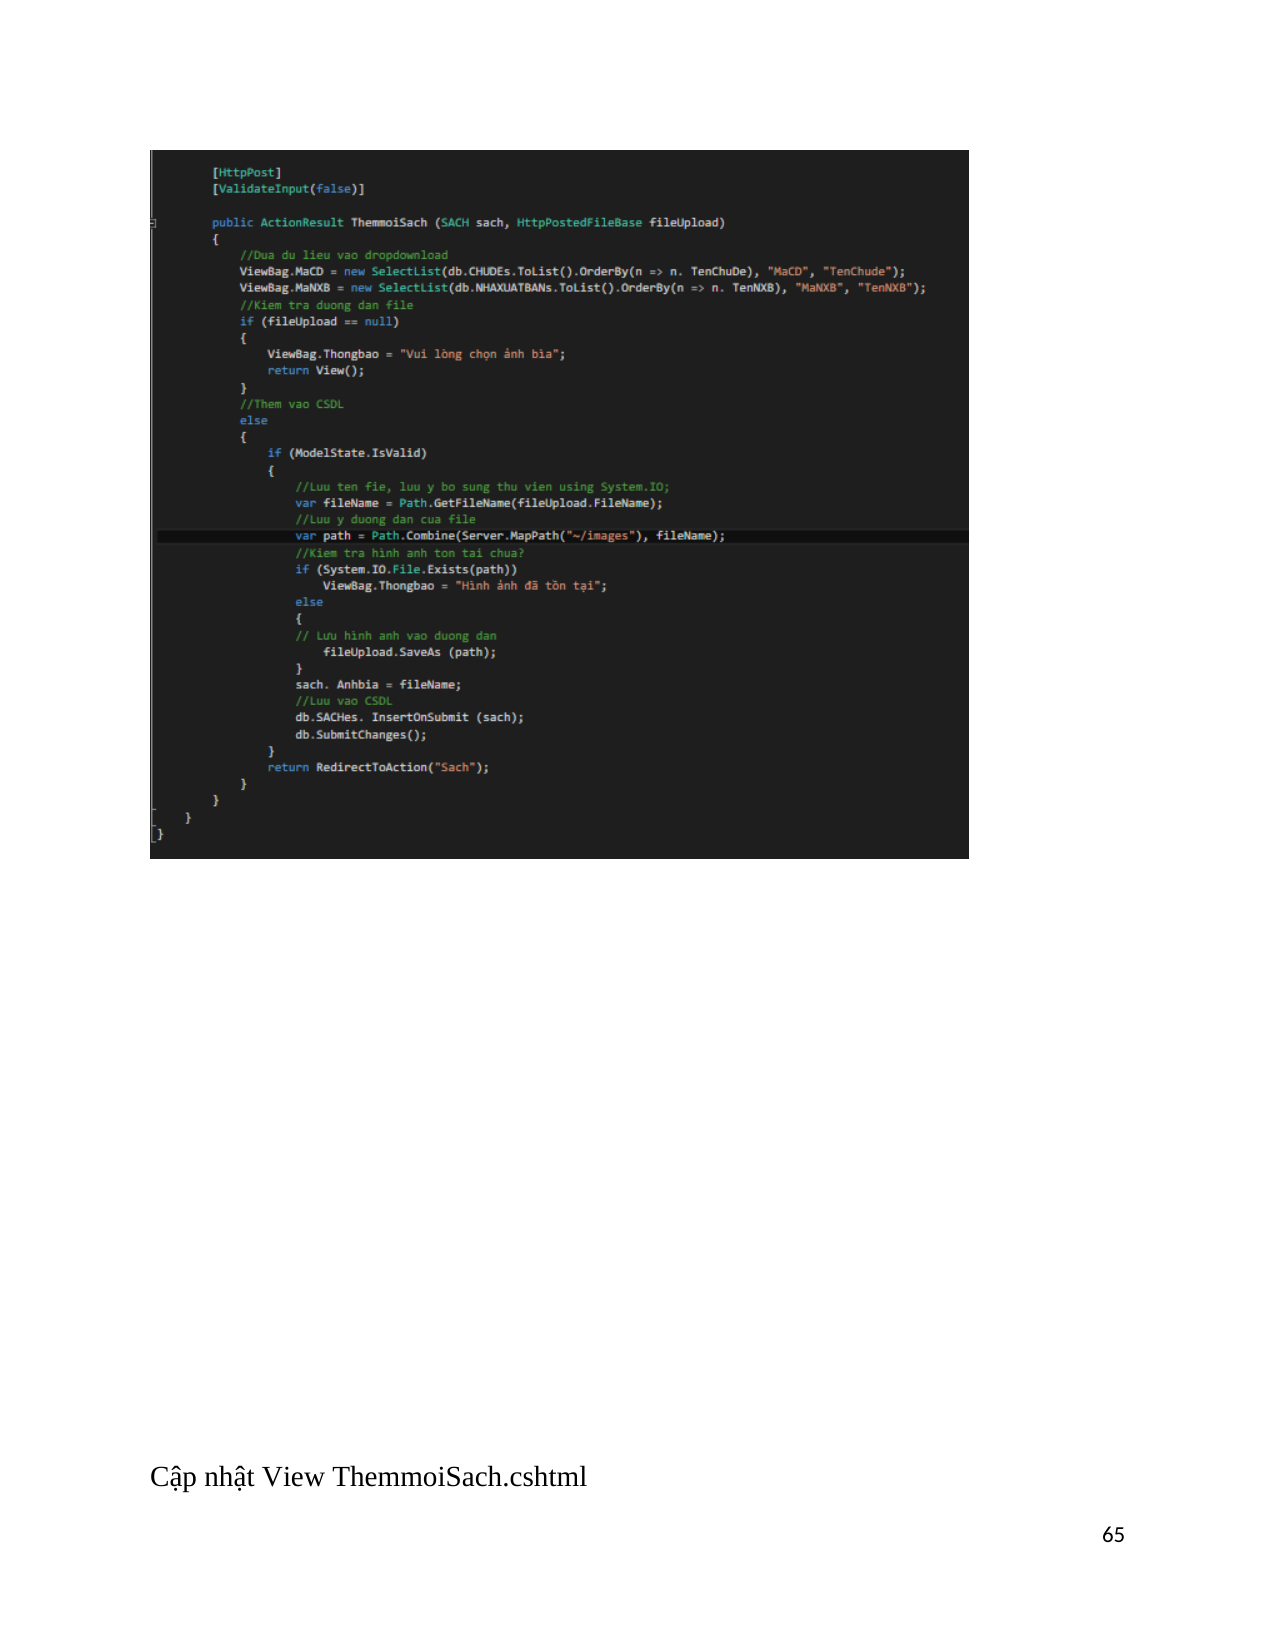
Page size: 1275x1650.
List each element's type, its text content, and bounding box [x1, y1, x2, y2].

text Cập nhật View ThemmoiSach.cshtml [150, 1459, 1125, 1492]
picture [150, 150, 969, 859]
